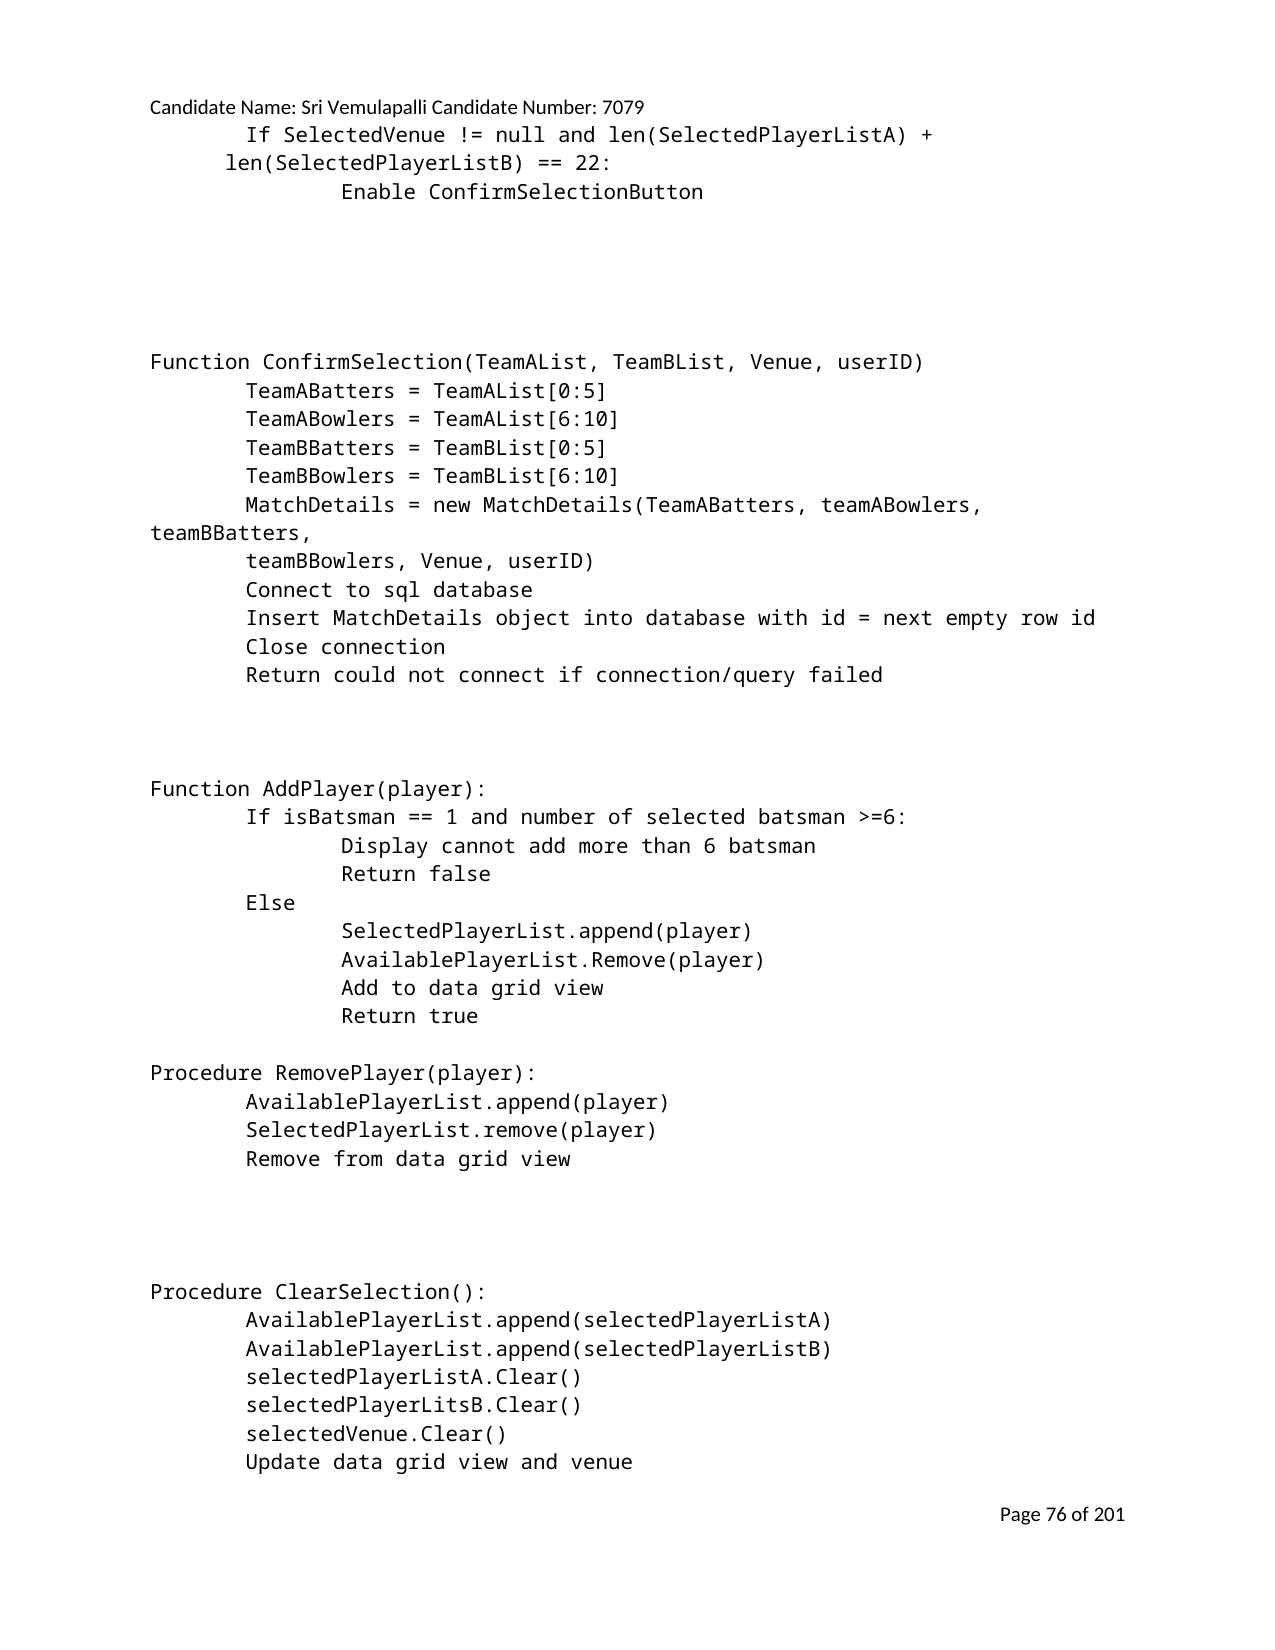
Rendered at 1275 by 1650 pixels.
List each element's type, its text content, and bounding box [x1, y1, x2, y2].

text AvailablePlayerList.Remove(player) [150, 945, 1125, 973]
text TeamBBowlers = TeamBList[6:10] [150, 461, 1125, 490]
text If SelectedVenue != null and len(SelectedPlayerListA) + len(SelectedPlayerListB) == 22: [225, 120, 1125, 177]
text Function AddPlayer(player): [150, 774, 1125, 802]
text AvailablePlayerList.append(selectedPlayerListB) [150, 1334, 1125, 1362]
text Display cannot add more than 6 batsman [150, 831, 1125, 859]
text Update data grid view and venue [150, 1447, 1125, 1476]
text SelectedPlayerList.append(player) [150, 916, 1125, 945]
text AvailablePlayerList.append(player) [150, 1087, 1125, 1115]
text Add to data grid view [150, 973, 1125, 1002]
text TeamBBatters = TeamBList[0:5] [150, 433, 1125, 461]
text MatchDetails = new MatchDetails(TeamABatters, teamABowlers, teamBBatters, [150, 490, 1125, 547]
text selectedPlayerLitsB.Clear() [150, 1391, 1125, 1419]
text TeamABatters = TeamAList[0:5] [150, 376, 1125, 404]
text Procedure ClearSelection(): [150, 1277, 1125, 1305]
text teamBBowlers, Venue, userID) [150, 547, 1125, 575]
text AvailablePlayerList.append(selectedPlayerListA) [150, 1305, 1125, 1334]
text If isBatsman == 1 and number of selected batsman >=6: [150, 802, 1125, 831]
text TeamABowlers = TeamAList[6:10] [150, 404, 1125, 433]
text Insert MatchDetails object into database with id = next empty row id [150, 603, 1125, 632]
text Return could not connect if connection/query failed [150, 660, 1125, 689]
text Enable ConfirmSelectionButton [225, 177, 1125, 205]
text Connect to sql database [150, 575, 1125, 603]
text Return true [150, 1002, 1125, 1030]
text Remove from data grid view [150, 1144, 1125, 1172]
text Procedure RemovePlayer(player): [150, 1058, 1125, 1087]
text selectedVenue.Clear() [150, 1419, 1125, 1447]
text Return false [150, 859, 1125, 888]
text Close connection [150, 632, 1125, 660]
text Function ConfirmSelection(TeamAList, TeamBList, Venue, userID) [150, 347, 1125, 376]
text Else [150, 888, 1125, 916]
text selectedPlayerListA.Clear() [150, 1362, 1125, 1391]
text SelectedPlayerList.remove(player) [150, 1115, 1125, 1144]
